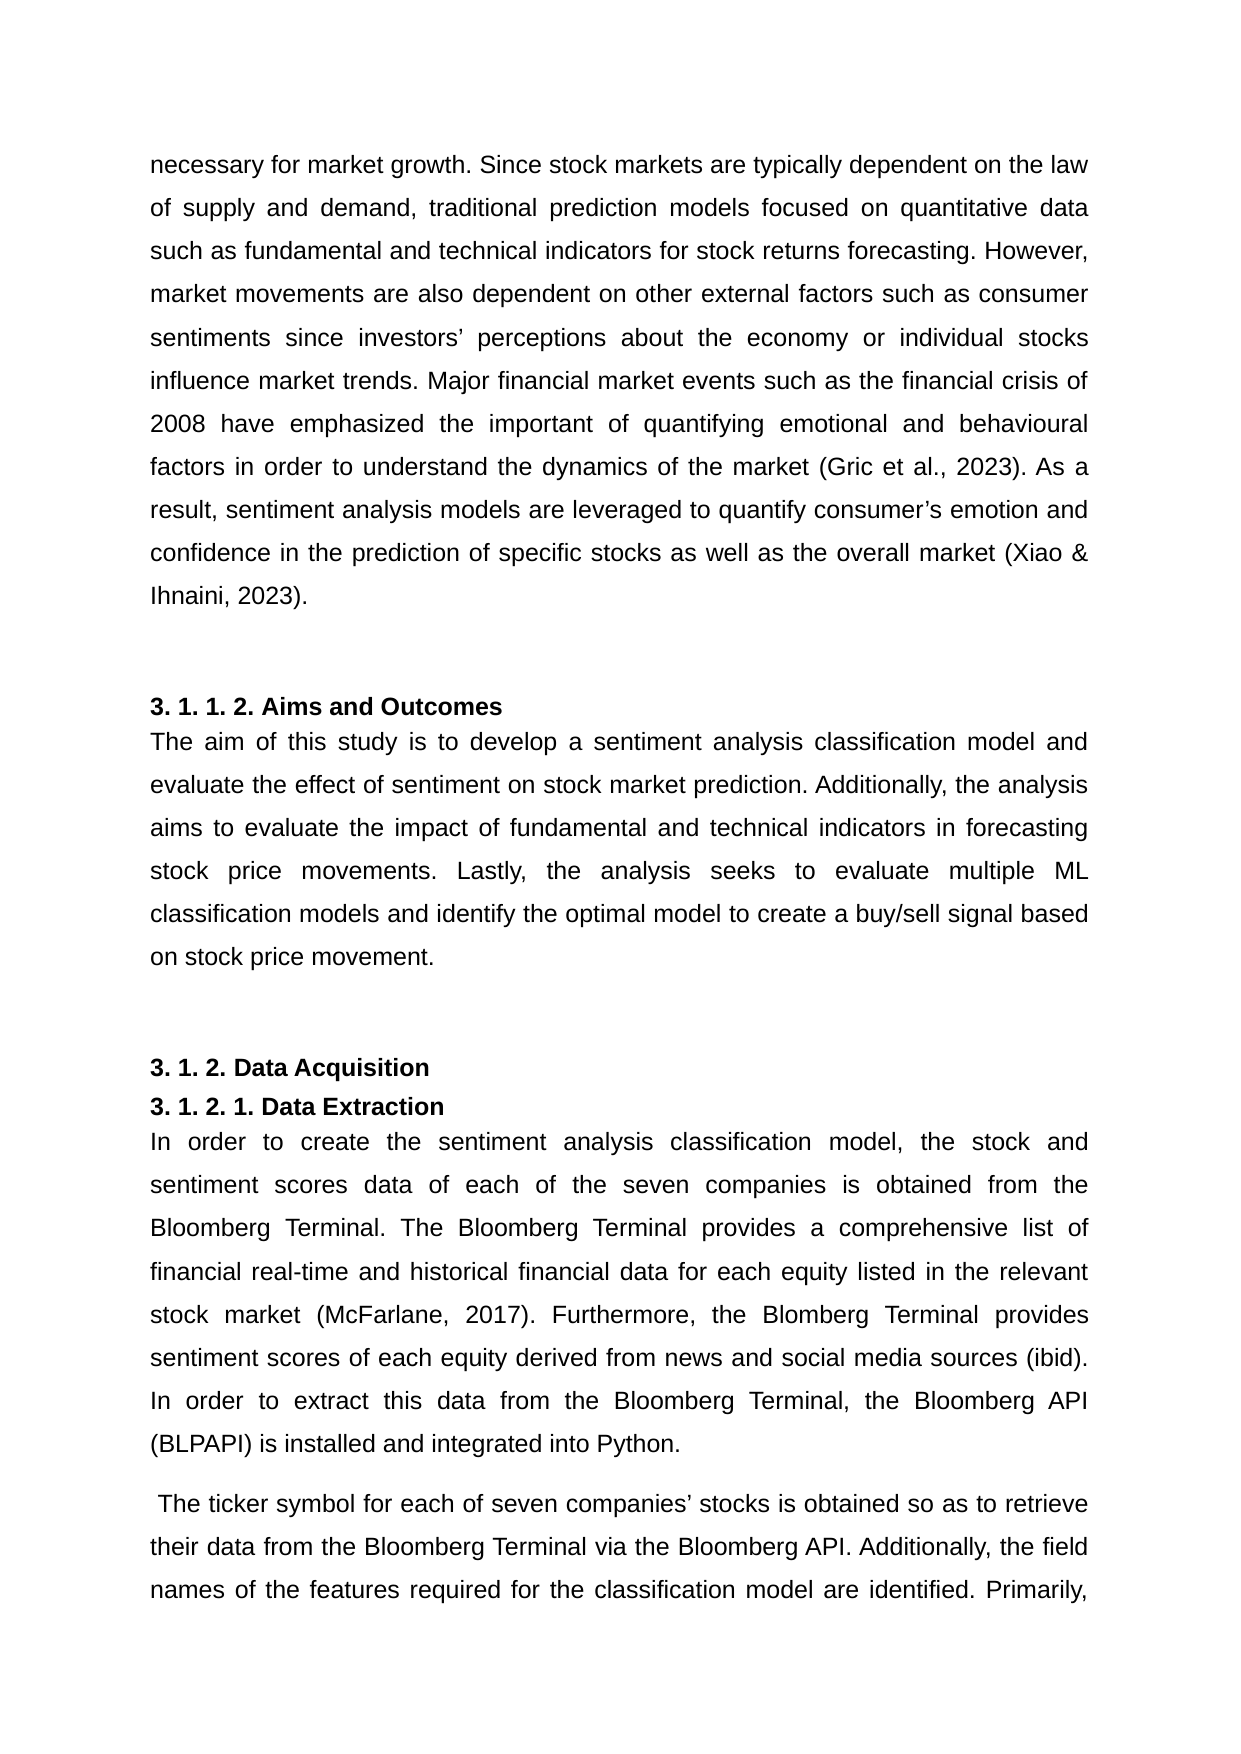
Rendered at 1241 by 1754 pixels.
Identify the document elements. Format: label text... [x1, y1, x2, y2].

subtitle Aims and Outcomes [150, 691, 1090, 720]
text In order to create the sentiment analysis classification model, the stock and sentiment scores data of each of the seven companies is obtained from the Bloomberg Terminal. The Bloomberg Terminal provides a comprehensive list of financial real-time and historical financial data for each equity listed in the relevant stock market (McFarlane, 2017). Furthermore, the Blomberg Terminal provides sentiment scores of each equity derived from news and social media sources (ibid). In order to extract this data from the Bloomberg Terminal, the Bloomberg API (BLPAPI) is installed and integrated into Python. [150, 1127, 1090, 1458]
subtitle Data Acquisition [150, 1052, 1090, 1081]
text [150, 150, 1090, 610]
subtitle Data Extraction [150, 1092, 1090, 1121]
text The aim of this study is to develop a sentiment analysis classification model and evaluate the effect of sentiment on stock market prediction. Additionally, the analysis aims to evaluate the impact of fundamental and technical indicators in forecasting stock price movements. Lastly, the analysis seeks to evaluate multiple ML classification models and identify the optimal model to create a buy/sell signal based on stock price movement. [150, 727, 1090, 971]
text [150, 1489, 1090, 1604]
